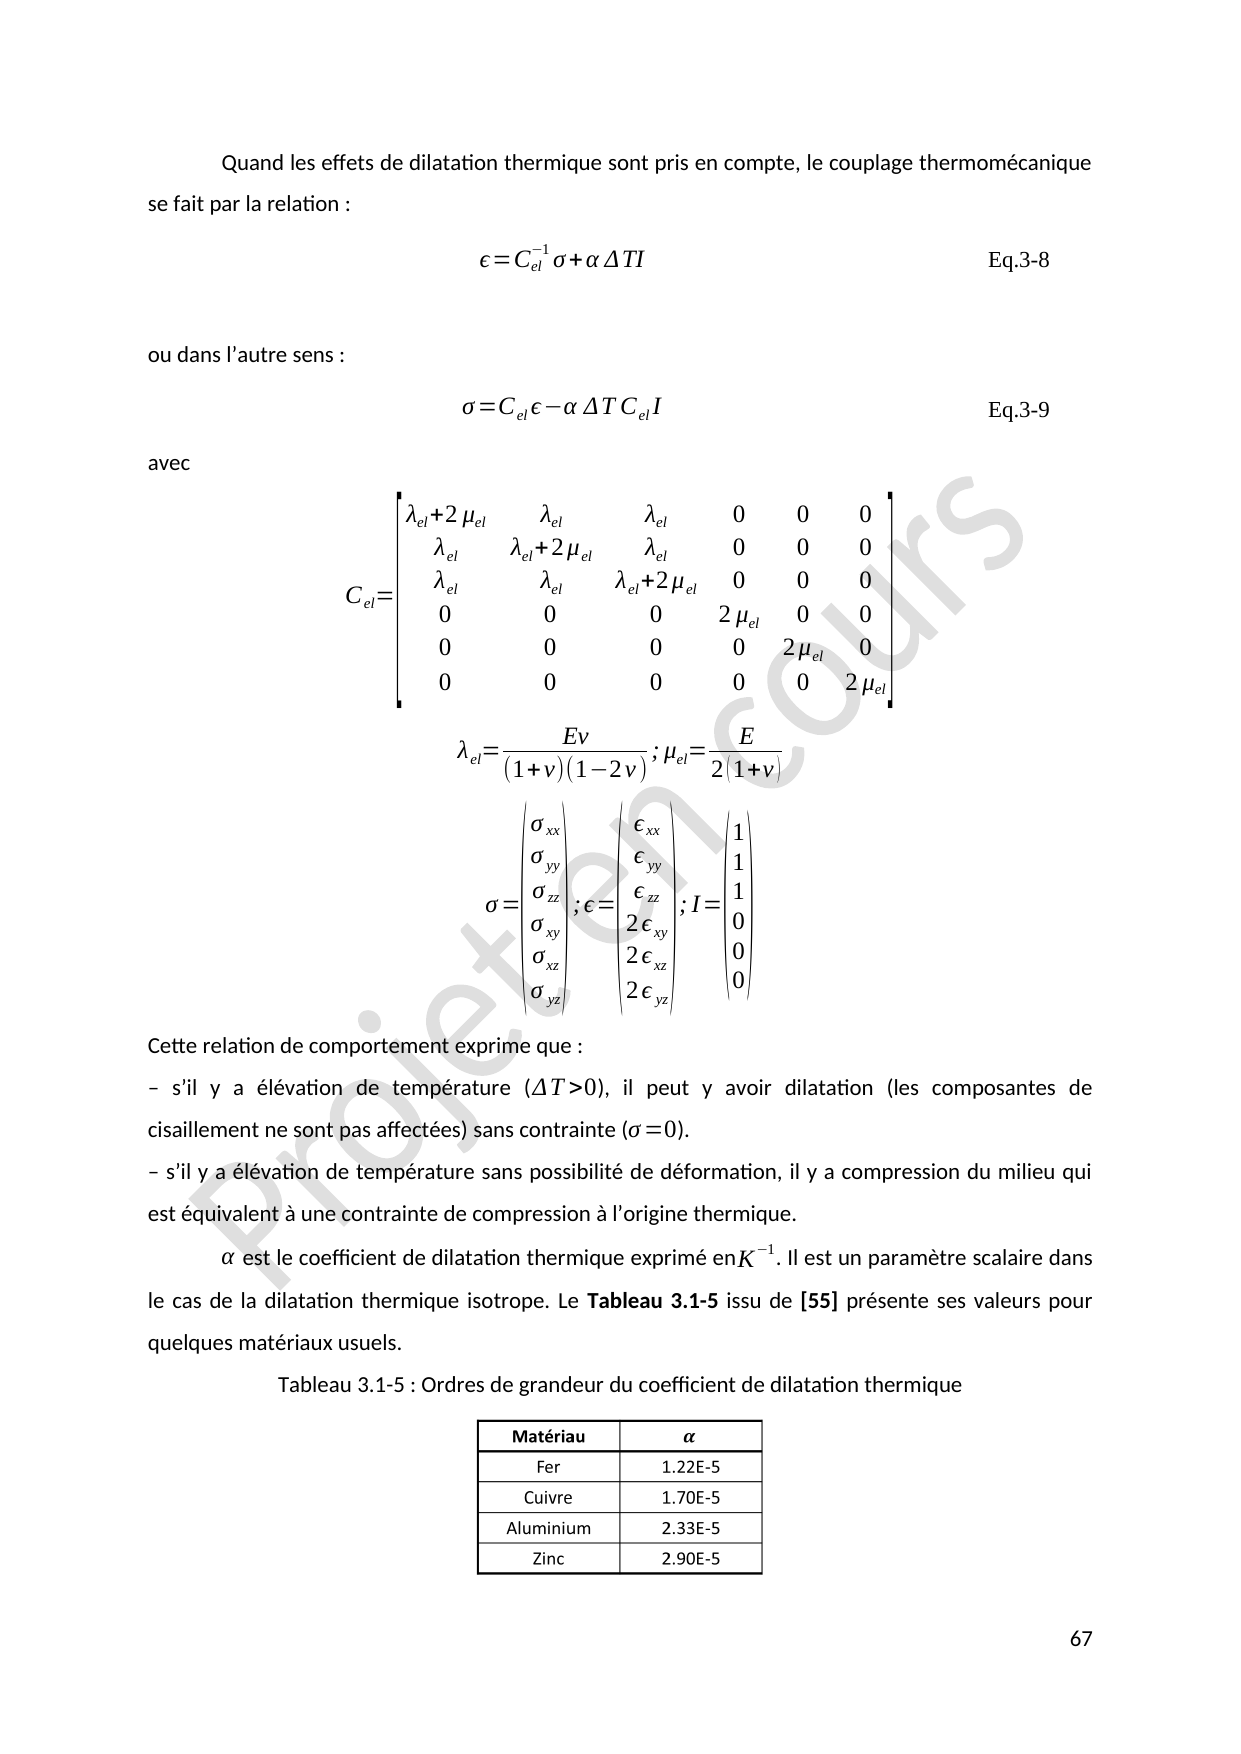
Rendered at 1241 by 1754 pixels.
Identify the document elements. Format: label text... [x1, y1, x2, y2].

table_header [977, 382, 1091, 448]
picture [476, 1418, 764, 1581]
text – s’il y a élévation de température sans possibilité de déformation, il y a compression du milieu qui est équivalent à une contrainte de compression à l’origine thermique. [148, 1157, 1093, 1227]
table_header [977, 232, 1091, 298]
text ou dans l’autre sens : [148, 340, 1093, 368]
table_header [149, 232, 977, 298]
text – s’il y a élévation de température (), il peut y avoir dilatation (les composantes de cisaillement ne sont pas affectées) sans contrainte (). [148, 1073, 1093, 1143]
table_header [149, 382, 977, 448]
text Quand les effets de dilatation thermique sont pris en compte, le couplage thermomécanique se fait par la relation : [148, 148, 1093, 218]
text Cette relation de comportement exprime que : [148, 1031, 1093, 1059]
text avec [148, 448, 1093, 476]
